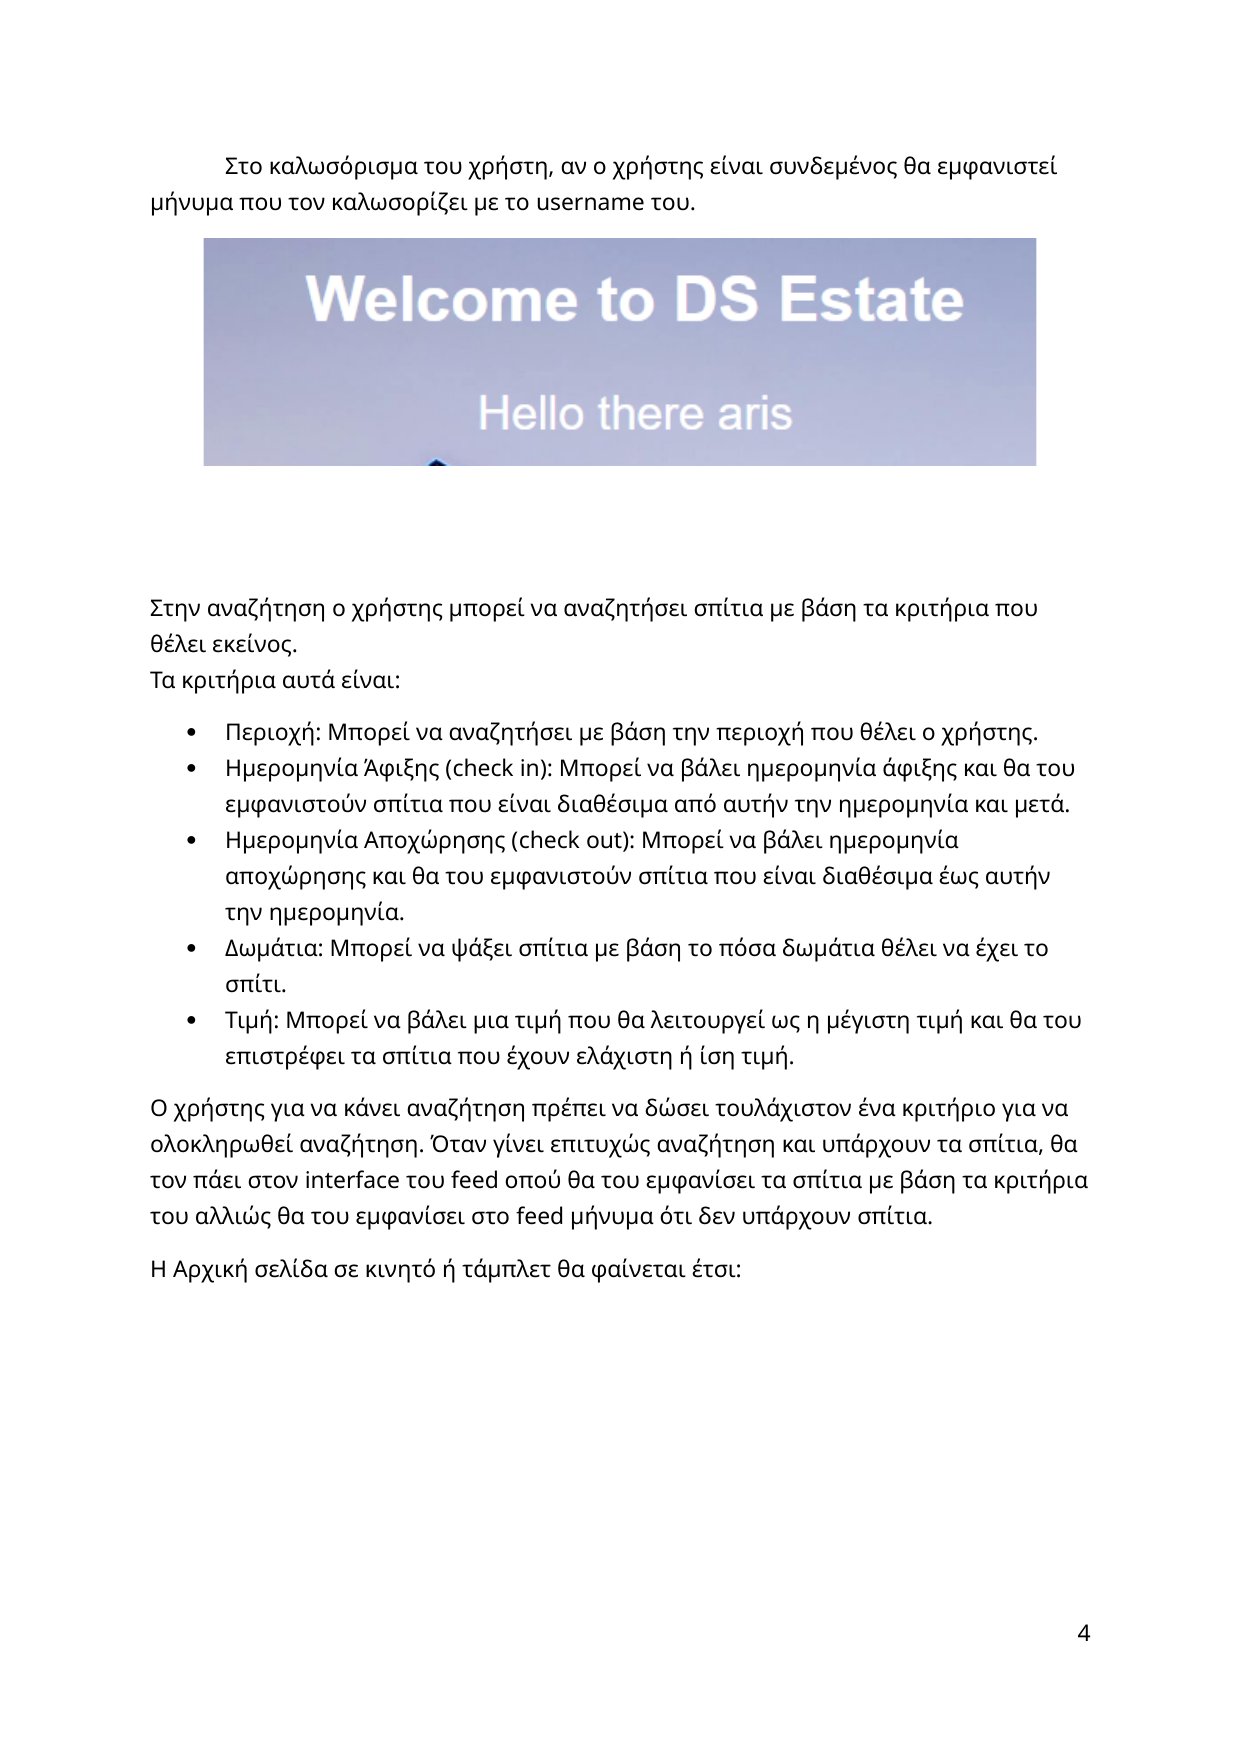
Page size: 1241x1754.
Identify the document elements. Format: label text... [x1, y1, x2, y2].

list Περιοχή: Μπορεί να αναζητήσει με βάση την περιοχή που θέλει ο χρήστης. [187, 716, 1090, 747]
text Η Αρχική σελίδα σε κινητό ή τάμπλετ θα φαίνεται έτσι: [150, 1253, 1090, 1284]
picture [203, 238, 1037, 466]
list Ημερομηνία Άφιξης (check in): Μπορεί να βάλει ημερομηνία άφιξης και θα του εμφανιστούν σπίτια που είναι διαθέσιμα από αυτήν την ημερομηνία και μετά. [187, 752, 1090, 819]
text Στο καλωσόρισμα του χρήστη, αν ο χρήστης είναι συνδεμένος θα εμφανιστεί μήνυμα που τον καλωσορίζει με το username του. [150, 150, 1090, 217]
list Τιμή: Μπορεί να βάλει μια τιμή που θα λειτουργεί ως η μέγιστη τιμή και θα του επιστρέφει τα σπίτια που έχουν ελάχιστη ή ίση τιμή. [187, 1004, 1090, 1071]
list Δωμάτια: Μπορεί να ψάξει σπίτια με βάση το πόσα δωμάτια θέλει να έχει το σπίτι. [187, 932, 1090, 999]
list Ημερομηνία Αποχώρησης (check out): Μπορεί να βάλει ημερομηνία αποχώρησης και θα του εμφανιστούν σπίτια που είναι διαθέσιμα έως αυτήν την ημερομηνία. [187, 824, 1090, 927]
text Ο χρήστης για να κάνει αναζήτηση πρέπει να δώσει τουλάχιστον ένα κριτήριο για να ολοκληρωθεί αναζήτηση. Όταν γίνει επιτυχώς αναζήτηση και υπάρχουν τα σπίτια, θα τον πάει στον interface του feed οπού θα του εμφανίσει τα σπίτια με βάση τα κριτήρια του αλλιώς θα του εμφανίσει στο feed μήνυμα ότι δεν υπάρχουν σπίτια. [150, 1092, 1090, 1231]
text Στην αναζήτηση ο χρήστης μπορεί να αναζητήσει σπίτια με βάση τα κριτήρια που θέλει εκείνος. Τα κριτήρια αυτά είναι: [150, 592, 1090, 695]
